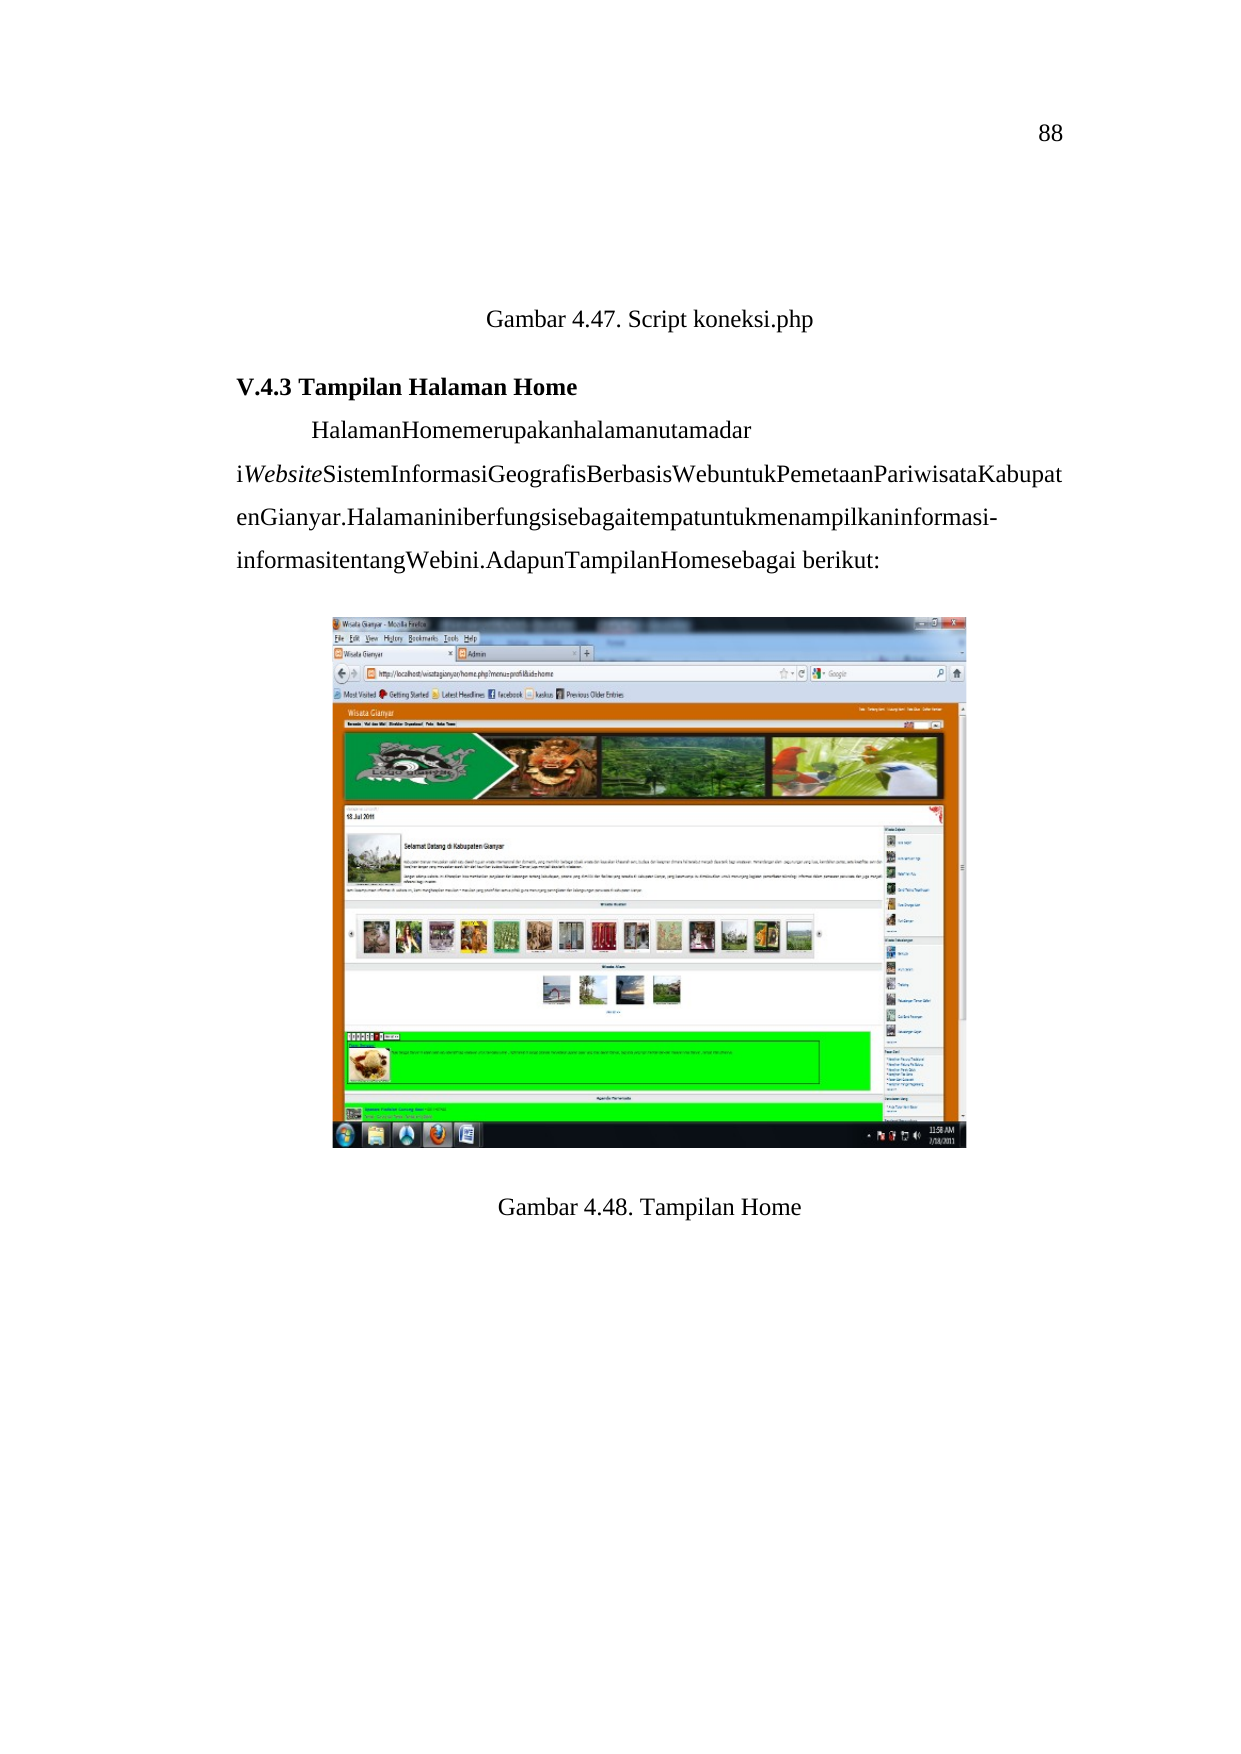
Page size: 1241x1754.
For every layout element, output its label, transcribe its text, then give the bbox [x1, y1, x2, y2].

subtitle Tampilan Halaman Home [236, 372, 1063, 401]
text HalamanHomemerupakanhalamanutamadariWebsiteSistemInformasiGeografisBerbasisWebuntukPemetaanPariwisataKabupatenGianyar.Halamaniniberfungsisebagaitempatuntukmenampilkaninformasi-informasitentangWebini.AdapunTampilanHomesebagai berikut: [236, 416, 1063, 574]
picture [332, 617, 967, 1148]
